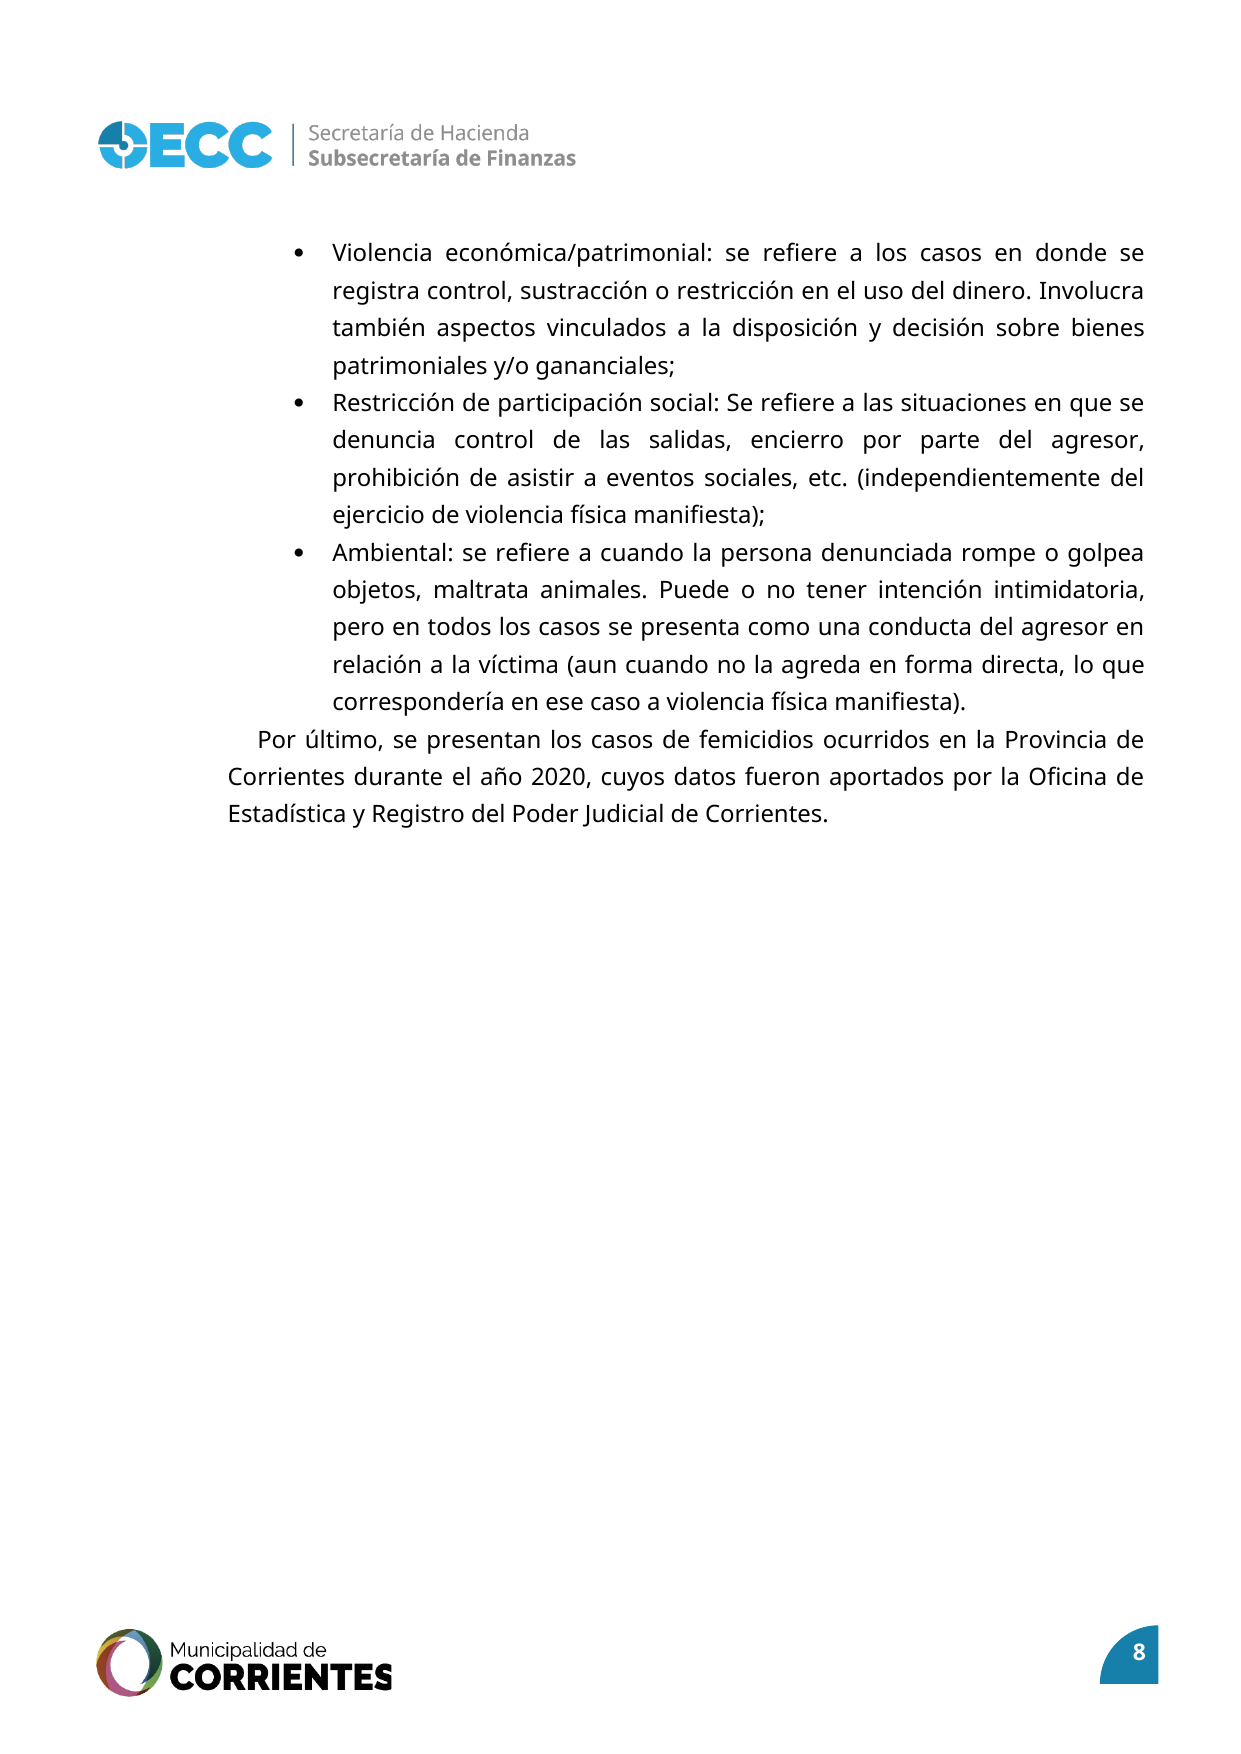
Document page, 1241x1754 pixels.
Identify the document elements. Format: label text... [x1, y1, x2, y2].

text Por último, se presentan los casos de femicidios ocurridos en la Provincia de Corrientes durante el año 2020, cuyos datos fueron aportados por la Oficina de Estadística y Registro del Poder Judicial de Corrientes. [227, 722, 1146, 830]
picture [94, 118, 579, 169]
list Ambiental: se refiere a cuando la persona denunciada rompe o golpea objetos, maltrata animales. Puede o no tener intención intimidatoria, pero en todos los casos se presenta como una conducta del agresor en relación a la víctima (aun cuando no la agreda en forma directa, lo que correspondería en ese caso a violencia física manifiesta). [294, 535, 1146, 718]
picture [94, 1623, 392, 1696]
list Violencia económica/patrimonial: se refiere a los casos en donde se registra control, sustracción o restricción en el uso del dinero. Involucra también aspectos vinculados a la disposición y decisión sobre bienes patrimoniales y/o gananciales; [294, 236, 1146, 381]
list Restricción de participación social: Se refiere a las situaciones en que se denuncia control de las salidas, encierro por parte del agresor, prohibición de asistir a eventos sociales, etc. (independientemente del ejercicio de violencia física manifiesta); [294, 386, 1146, 531]
